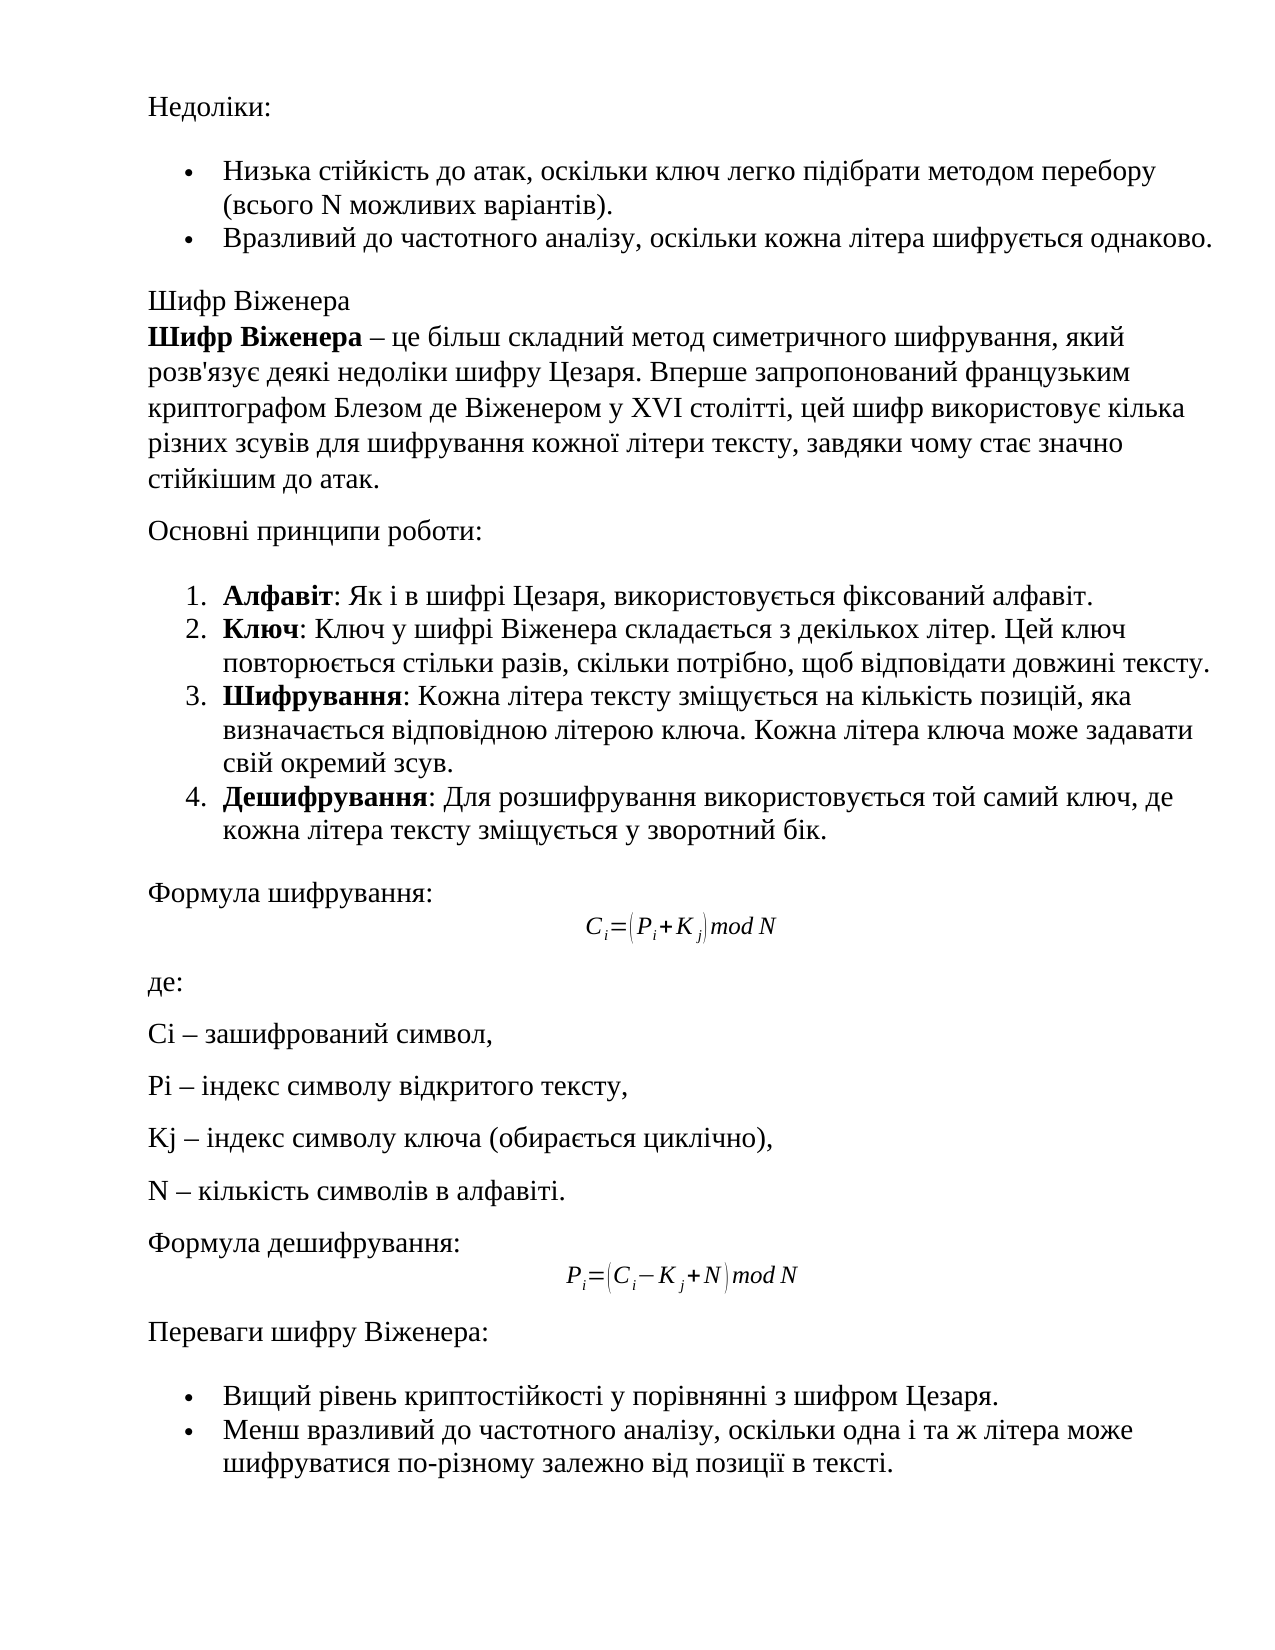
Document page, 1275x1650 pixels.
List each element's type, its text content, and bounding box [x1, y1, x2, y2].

subtitle Формула дешифрування: [148, 1225, 1216, 1258]
list Низька стійкість до атак, оскільки ключ легко підібрати методом перебору (всього N можливих варіантів). [185, 153, 1216, 220]
text Kj – індекс символу ключа (обирається циклічно), [148, 1121, 1216, 1154]
list Алфавіт: Як і в шифрі Цезаря, використовується фіксований алфавіт. [185, 578, 1216, 611]
list Дешифрування: Для розшифрування використовується той самий ключ, де кожна літера тексту зміщується у зворотний бік. [185, 779, 1216, 846]
subtitle Основні принципи роботи: [148, 513, 1216, 546]
list Вищий рівень криптостійкості у порівнянні з шифром Цезаря. [185, 1378, 1216, 1412]
list Ключ: Ключ у шифрі Віженера складається з декількох літер. Цей ключ повторюється стільки разів, скільки потрібно, щоб відповідати довжині тексту. [185, 611, 1216, 678]
list Вразливий до частотного аналізу, оскільки кожна літера шифрується однаково. [185, 220, 1216, 254]
text N – кількість символів в алфавіті. [148, 1173, 1216, 1206]
text де: [148, 964, 1216, 997]
text Ci – зашифрований символ, [148, 1016, 1216, 1050]
subtitle Переваги шифру Віженера: [148, 1314, 1216, 1347]
text Шифр Віженера – це більш складний метод симетричного шифрування, який розв'язує деякі недоліки шифру Цезаря. Вперше запропонований французьким криптографом Блезом де Віженером у XVI столітті, цей шифр використовує кілька різних зсувів для шифрування кожної літери тексту, завдяки чому стає значно стійкішим до атак. [148, 319, 1216, 494]
subtitle Формула шифрування: [148, 875, 1216, 909]
subtitle Недоліки: [148, 89, 1216, 122]
text Pi – індекс символу відкритого тексту, [148, 1068, 1216, 1102]
subtitle Шифр Віженера [148, 283, 1216, 317]
list Менш вразливий до частотного аналізу, оскільки одна і та ж літера може шифруватися по-різному залежно від позиції в тексті. [185, 1412, 1216, 1479]
list Шифрування: Кожна літера тексту зміщується на кількість позицій, яка визначається відповідною літерою ключа. Кожна літера ключа може задавати свій окремий зсув. [185, 678, 1216, 779]
